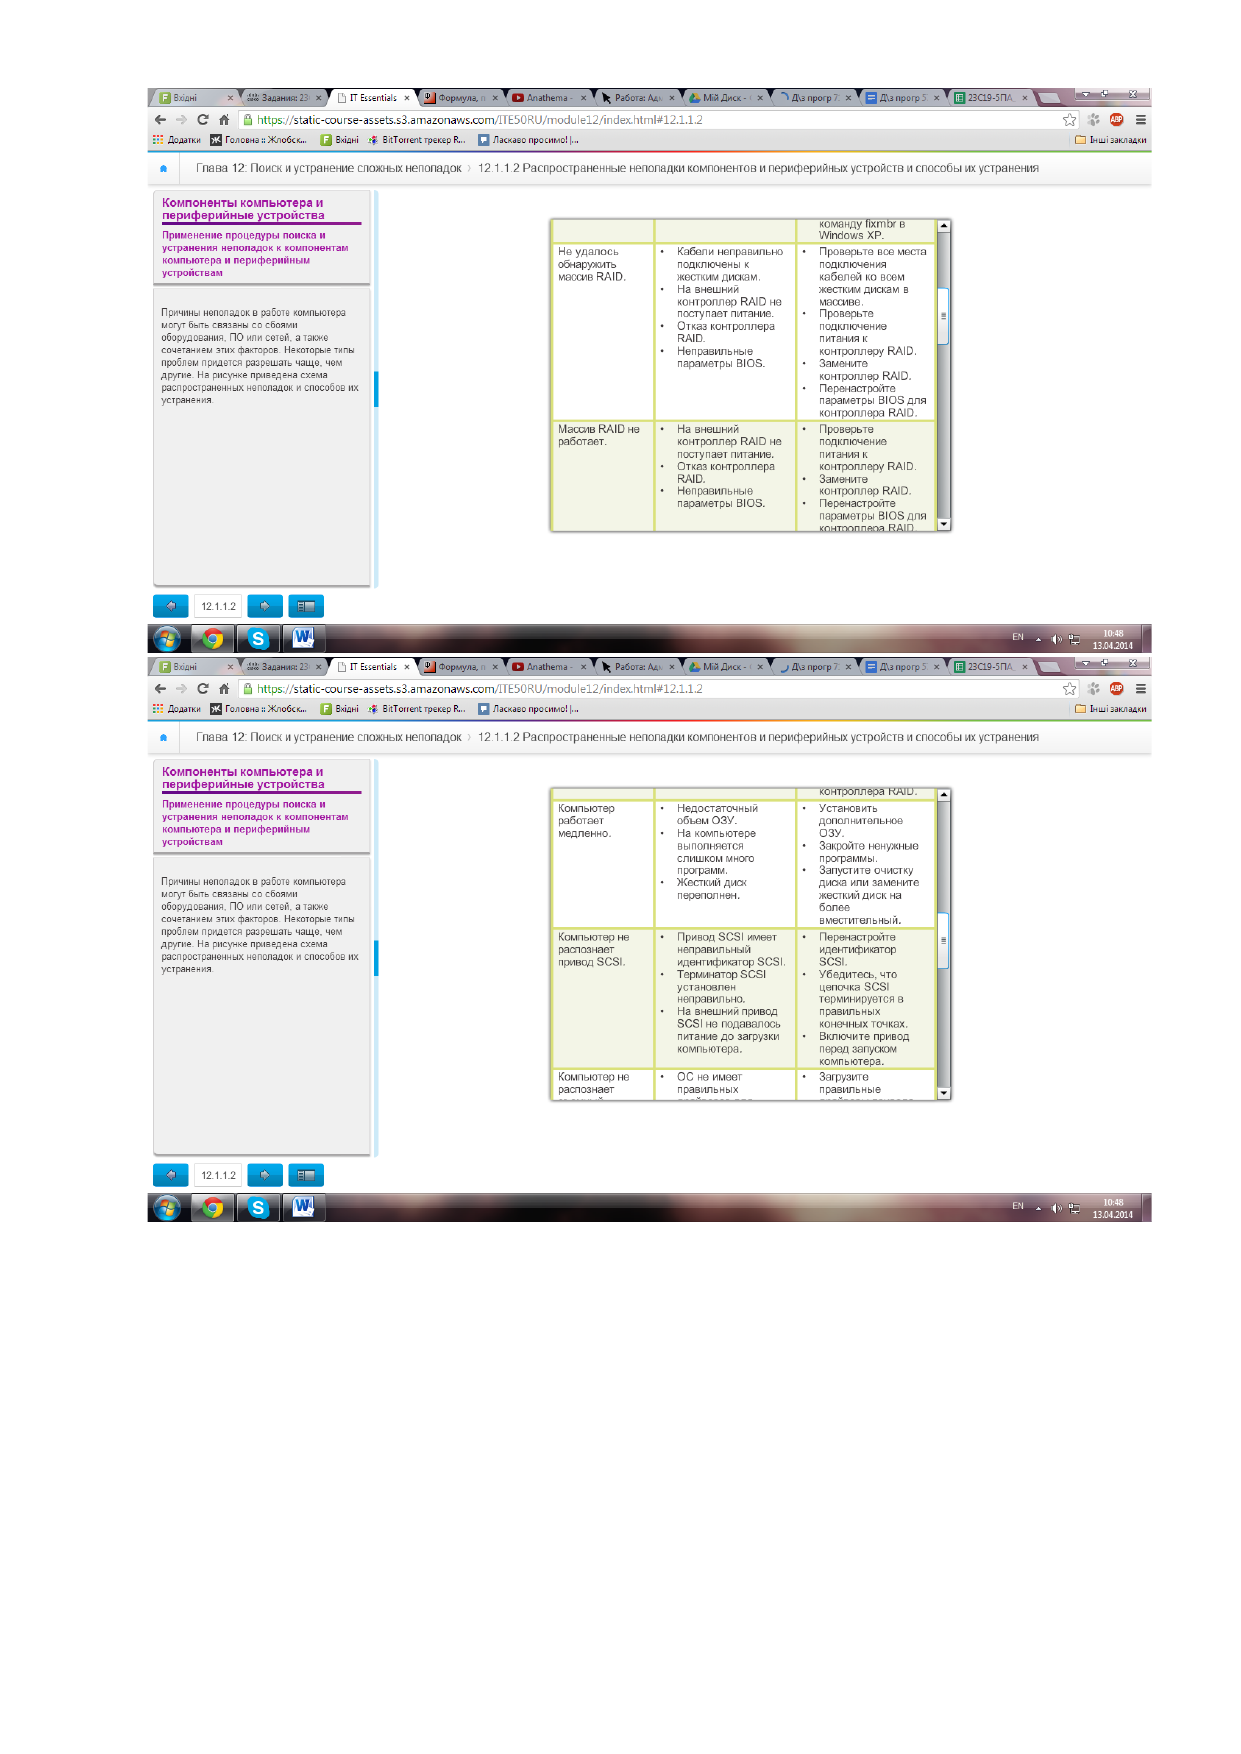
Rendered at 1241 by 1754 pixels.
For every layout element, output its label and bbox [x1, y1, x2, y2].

picture [147, 657, 1152, 1222]
picture [147, 88, 1152, 653]
